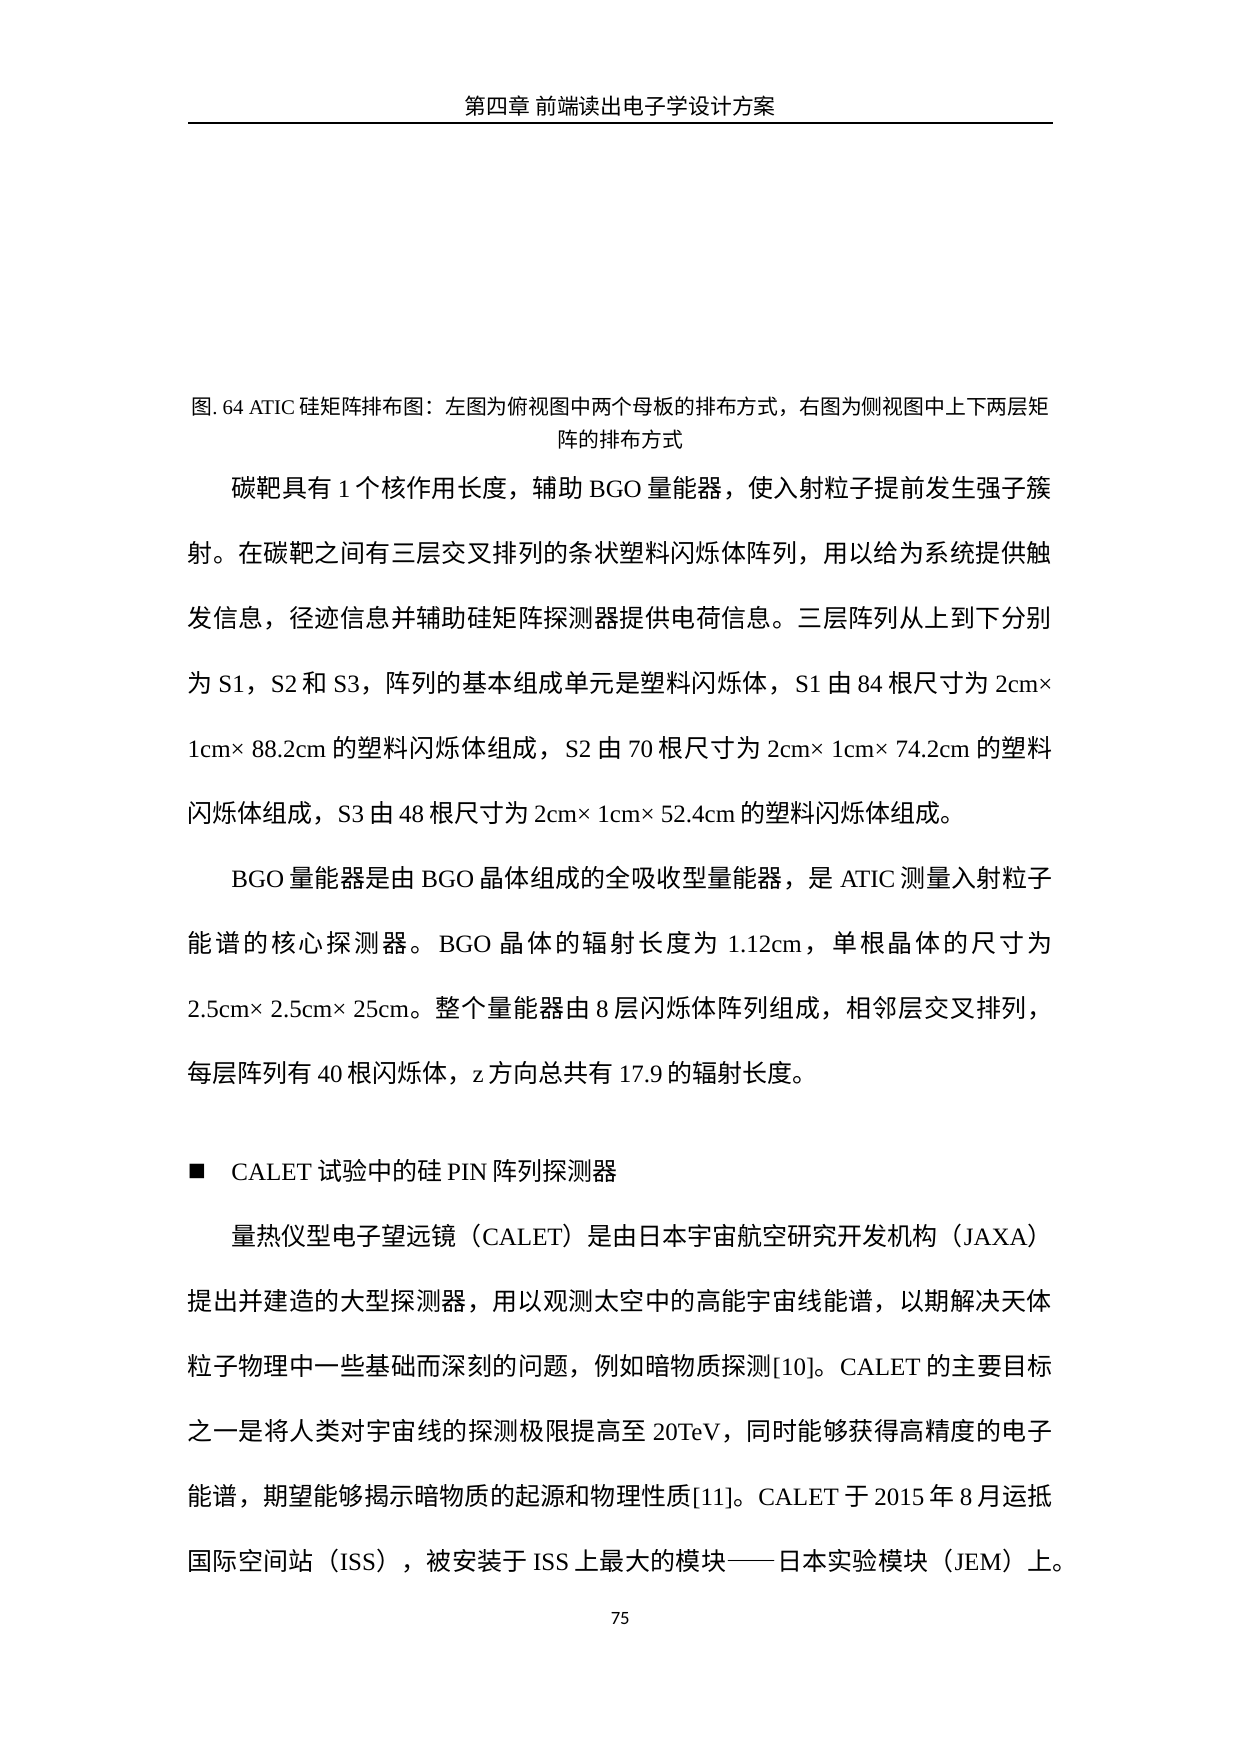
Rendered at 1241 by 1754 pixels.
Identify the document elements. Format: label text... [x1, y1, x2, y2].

text 碳靶具有1个核作用长度，辅助BGO量能器，使入射粒子提前发生强子簇射。在碳靶之间有三层交叉排列的条状塑料闪烁体阵列，用以给为系统提供触发信息，径迹信息并辅助硅矩阵探测器提供电荷信息。三层阵列从上到下分别为S1，S2和S3，阵列的基本组成单元是塑料闪烁体，S1由84根尺寸为2cm× 1cm× 88.2cm的塑料闪烁体组成，S2由70根尺寸为2cm× 1cm× 74.2cm的塑料闪烁体组成，S3由48根尺寸为2cm× 1cm× 52.4cm的塑料闪烁体组成。 [187, 454, 1053, 844]
list CALET试验中的硅PIN阵列探测器 [187, 1137, 1053, 1202]
text 图. 64 ATIC硅矩阵排布图：左图为俯视图中两个母板的排布方式，右图为侧视图中上下两层矩阵的排布方式 [187, 389, 1053, 454]
text BGO量能器是由BGO晶体组成的全吸收型量能器，是ATIC测量入射粒子能谱的核心探测器。BGO晶体的辐射长度为1.12cm，单根晶体的尺寸为2.5cm× 2.5cm× 25cm。整个量能器由8层闪烁体阵列组成，相邻层交叉排列，每层阵列有40根闪烁体，z方向总共有17.9的辐射长度。 [187, 844, 1053, 1104]
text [187, 1202, 1053, 1592]
